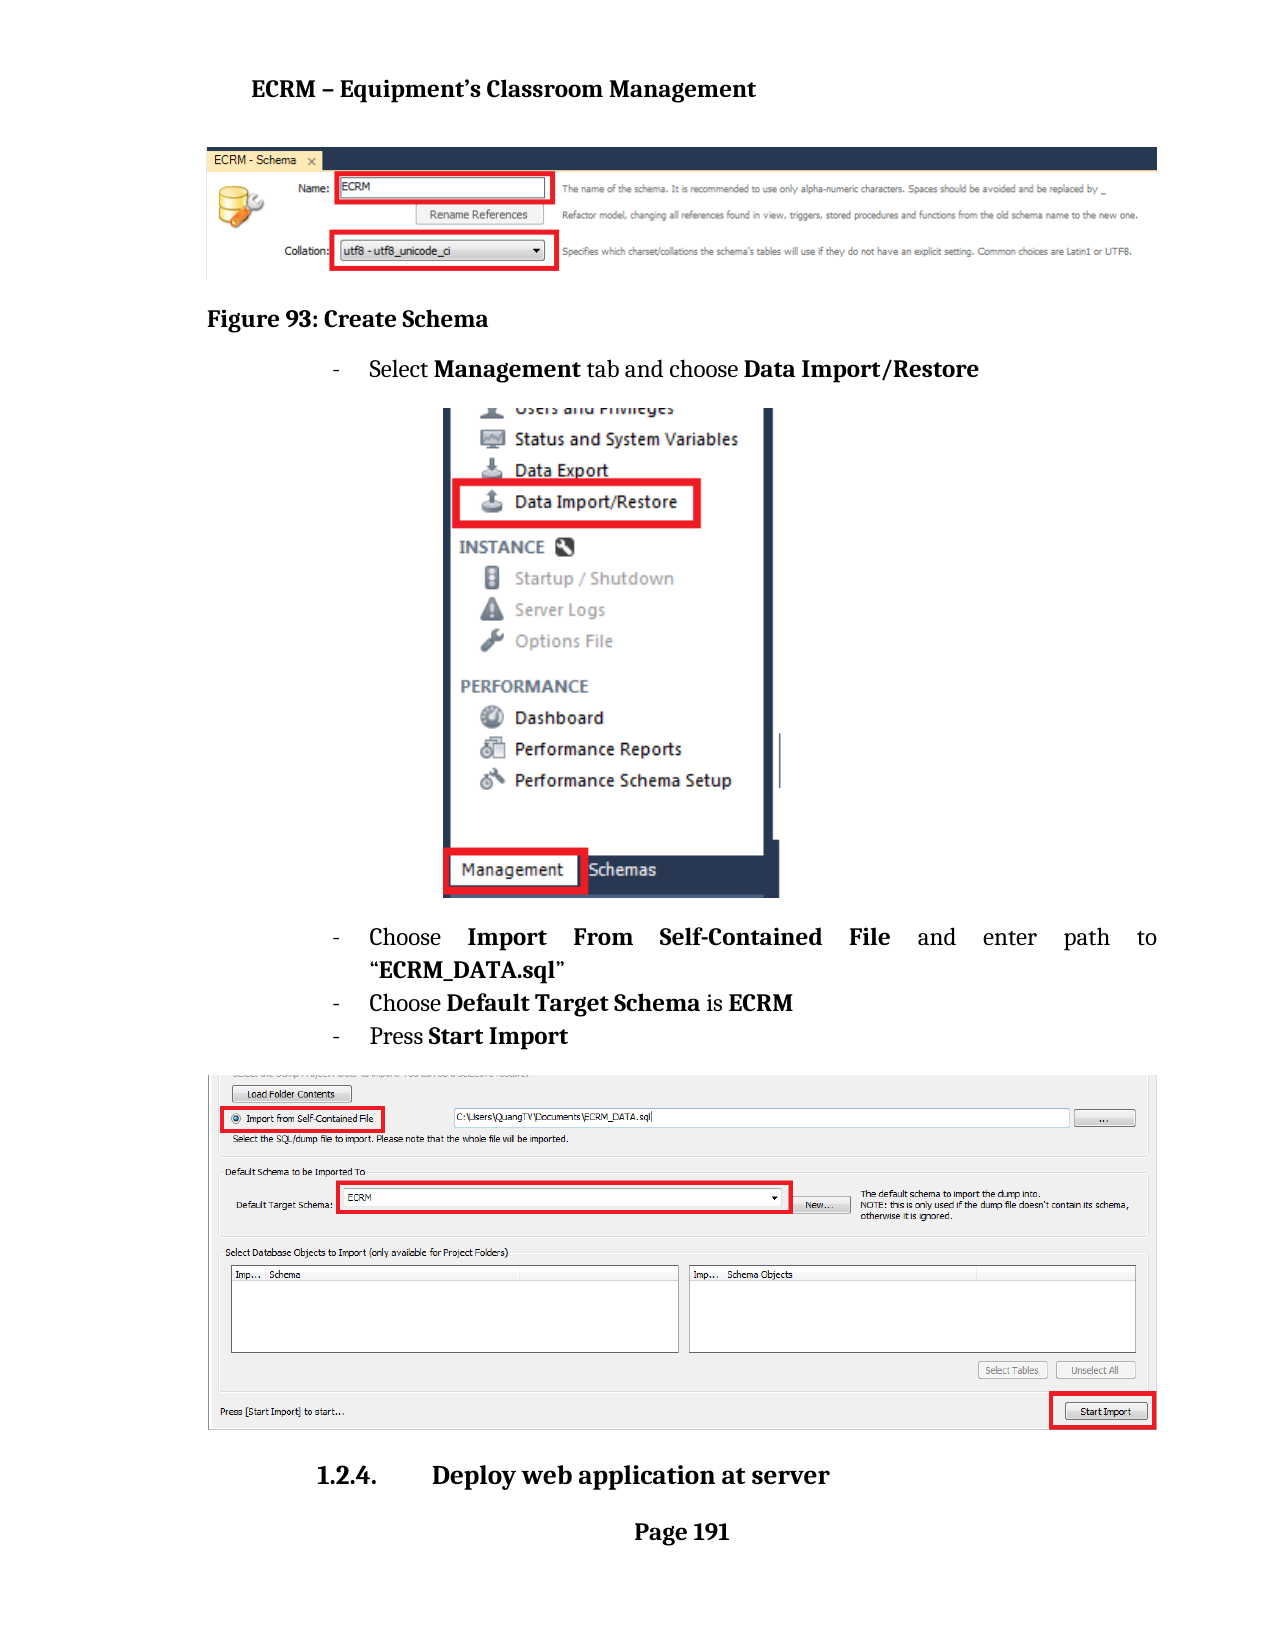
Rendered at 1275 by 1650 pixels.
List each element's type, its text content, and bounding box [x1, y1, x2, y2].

text Figure 93: Create Schema [207, 305, 1157, 334]
picture [443, 408, 781, 898]
list Choose Import From Self-Contained File and enter path to “ECRM_DATA.sql” [332, 923, 1157, 984]
list Choose Default Target Schema is ECRM [332, 989, 1157, 1017]
list Press Start Import [332, 1022, 1157, 1051]
list Select Management tab and choose Data Import/Restore [332, 355, 1157, 383]
picture [206, 147, 1157, 280]
picture [206, 1075, 1157, 1435]
list Deploy web application at server [317, 1460, 1157, 1491]
